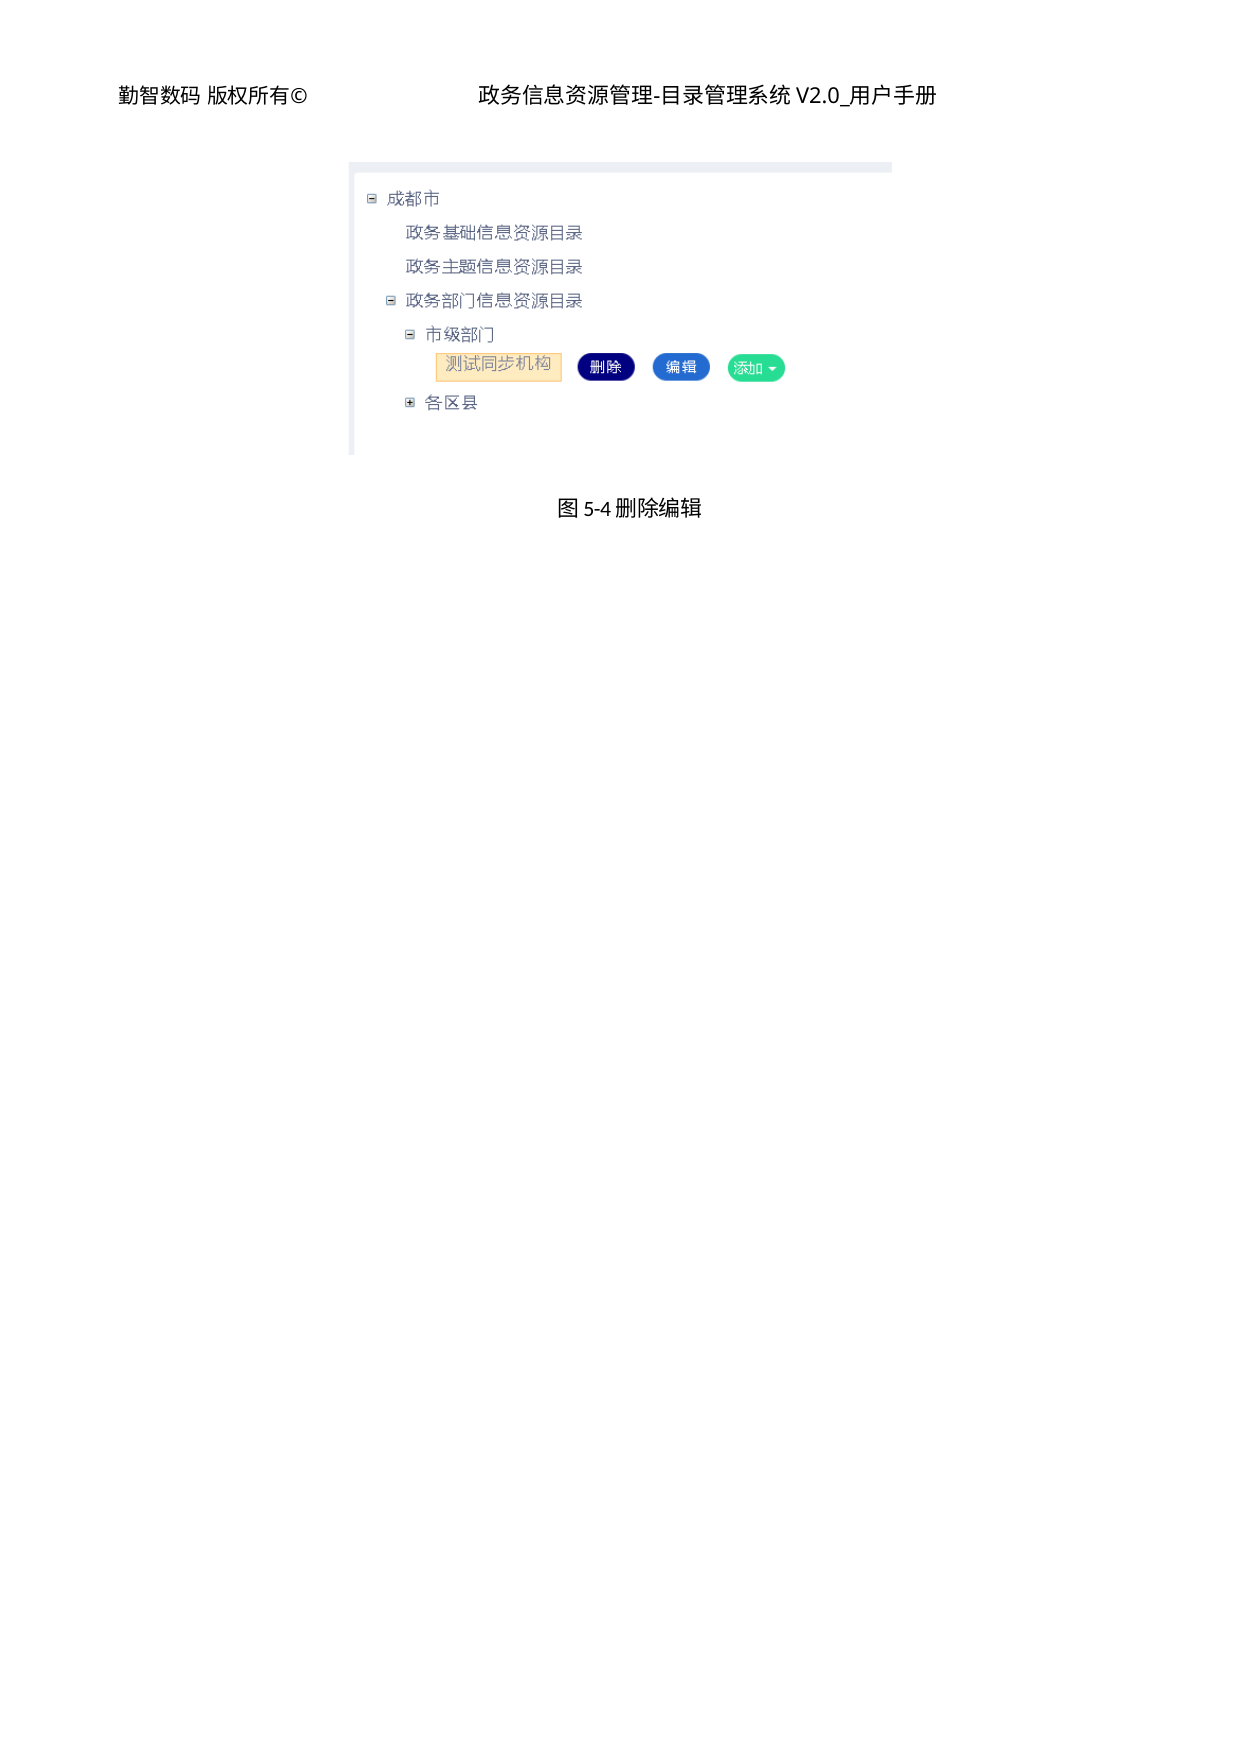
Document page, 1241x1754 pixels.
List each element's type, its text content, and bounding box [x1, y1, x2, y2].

list 图5-4删除编辑 [162, 491, 1097, 523]
picture [348, 162, 892, 455]
